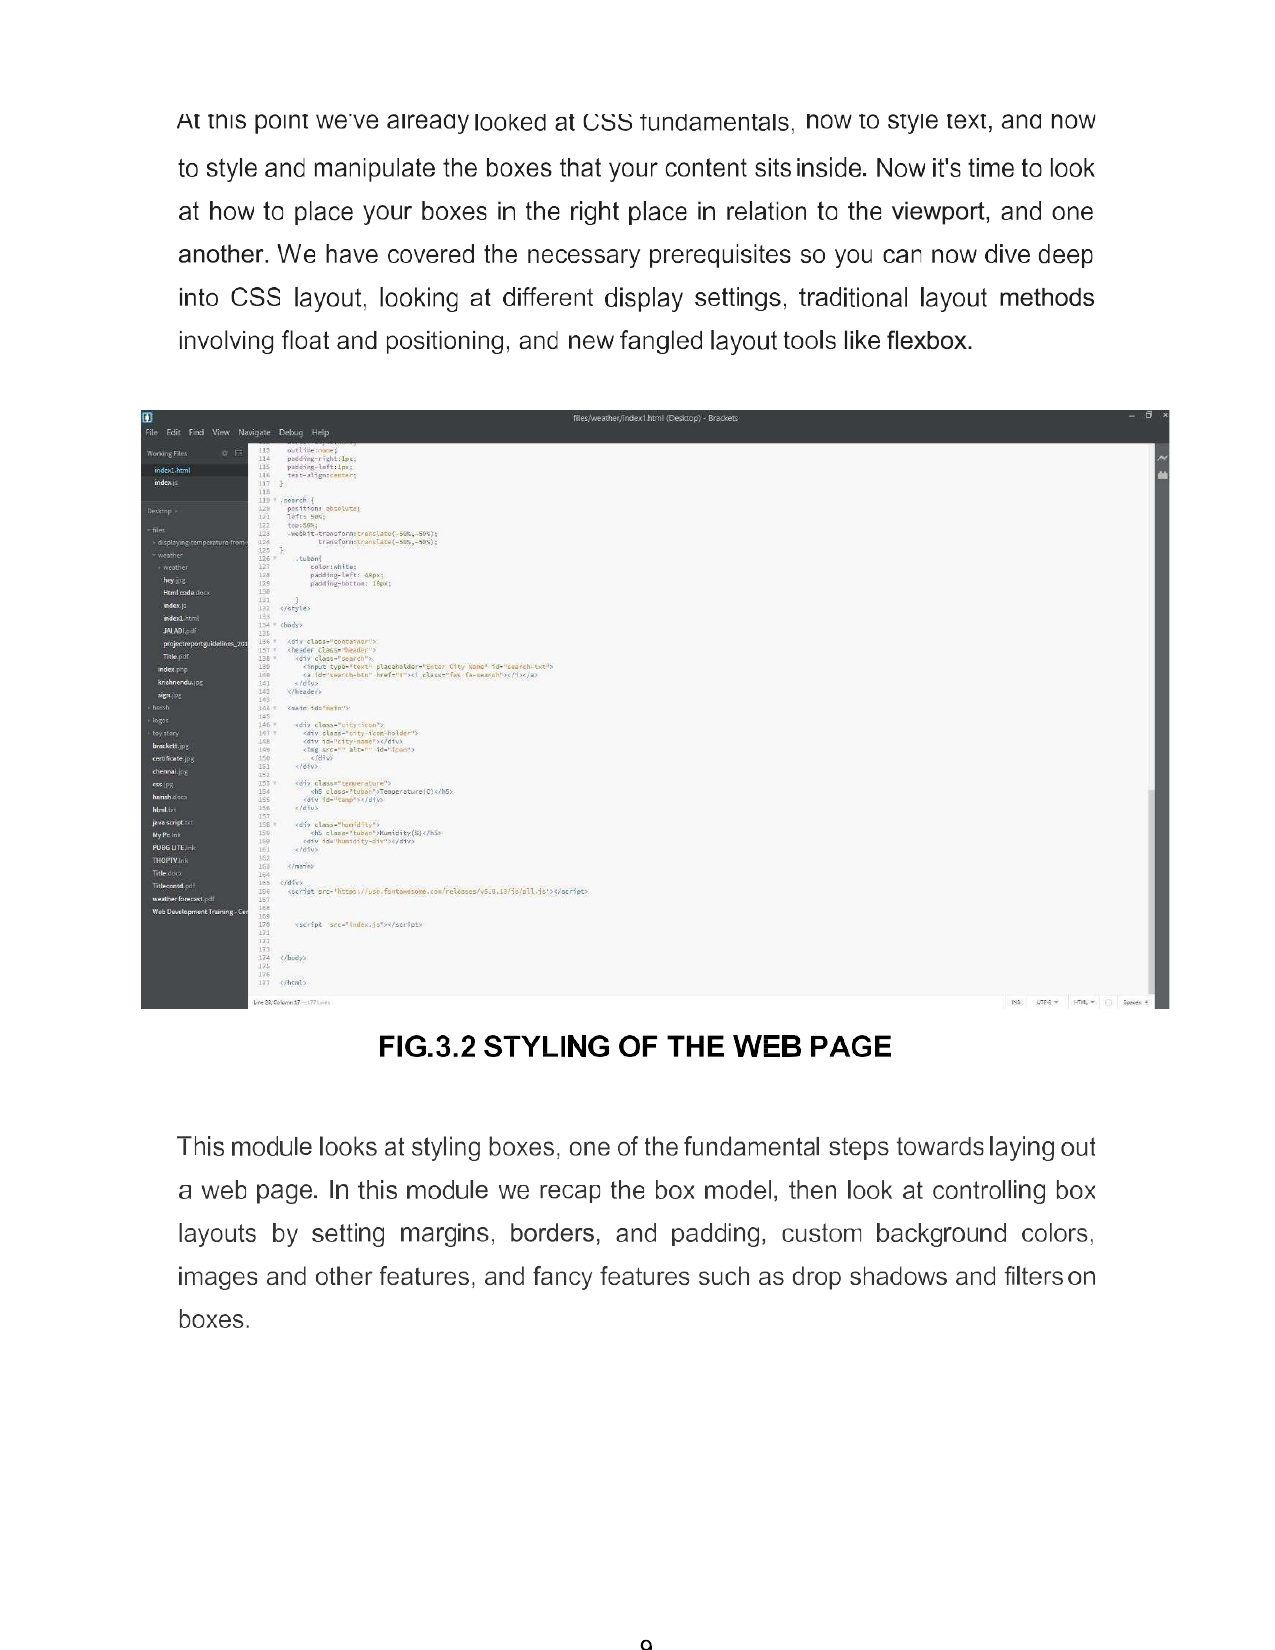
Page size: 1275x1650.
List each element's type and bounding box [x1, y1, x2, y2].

picture [381, 1180, 397, 1199]
picture [783, 330, 836, 349]
picture [610, 1180, 645, 1199]
picture [811, 1035, 871, 1057]
picture [503, 206, 515, 220]
picture [295, 287, 366, 312]
picture [569, 335, 614, 349]
picture [616, 1223, 656, 1242]
picture [985, 244, 997, 263]
picture [1061, 1137, 1096, 1156]
picture [1021, 158, 1042, 177]
picture [619, 1035, 640, 1057]
picture [405, 1035, 426, 1057]
picture [295, 201, 353, 225]
picture [280, 1141, 292, 1156]
picture [848, 201, 882, 220]
picture [848, 1180, 1001, 1199]
picture [727, 201, 806, 220]
picture [528, 244, 872, 268]
picture [829, 1137, 984, 1160]
picture [802, 157, 861, 177]
picture [178, 158, 198, 177]
picture [320, 1136, 815, 1161]
picture [518, 287, 593, 306]
picture [185, 288, 218, 306]
picture [141, 410, 1170, 1009]
picture [571, 201, 596, 225]
picture [1052, 206, 1093, 220]
picture [1050, 158, 1095, 177]
picture [363, 205, 402, 225]
picture [540, 1185, 601, 1203]
picture [1056, 1180, 1096, 1199]
picture [463, 1227, 494, 1245]
picture [401, 1227, 456, 1247]
picture [475, 114, 794, 134]
picture [705, 1180, 771, 1199]
picture [263, 201, 284, 220]
picture [231, 287, 280, 306]
picture [1022, 1223, 1093, 1245]
picture [789, 1180, 836, 1199]
picture [844, 287, 907, 307]
picture [605, 287, 617, 307]
picture [179, 1185, 192, 1199]
picture [877, 1223, 942, 1247]
picture [599, 201, 619, 220]
picture [711, 330, 777, 355]
picture [1001, 201, 1041, 220]
picture [210, 201, 254, 220]
picture [933, 158, 961, 177]
picture [734, 1227, 759, 1247]
picture [620, 330, 702, 354]
picture [877, 158, 926, 177]
picture [1000, 244, 1030, 263]
picture [428, 1035, 475, 1057]
picture [526, 201, 560, 220]
picture [358, 1180, 378, 1199]
picture [422, 201, 487, 220]
picture [456, 1185, 468, 1199]
picture [265, 158, 305, 177]
picture [177, 1136, 205, 1155]
picture [883, 249, 922, 263]
picture [336, 1184, 348, 1199]
picture [1038, 244, 1093, 268]
picture [1028, 1141, 1054, 1161]
picture [695, 287, 739, 306]
picture [232, 1136, 278, 1156]
picture [856, 330, 880, 349]
picture [179, 330, 558, 354]
picture [782, 1035, 801, 1057]
picture [484, 1035, 565, 1057]
picture [503, 287, 515, 306]
picture [208, 1136, 224, 1156]
picture [672, 1223, 726, 1246]
picture [1017, 1266, 1063, 1285]
picture [273, 1223, 298, 1247]
picture [359, 1227, 384, 1247]
picture [277, 244, 316, 263]
picture [1019, 1184, 1045, 1204]
picture [733, 1035, 780, 1057]
picture [656, 1180, 695, 1199]
picture [326, 244, 517, 263]
picture [568, 1035, 586, 1057]
picture [782, 1223, 862, 1242]
picture [807, 114, 1096, 134]
picture [799, 287, 841, 306]
picture [380, 287, 458, 312]
picture [990, 1136, 1025, 1161]
picture [206, 158, 257, 182]
picture [201, 1180, 247, 1199]
picture [179, 1223, 256, 1247]
picture [1068, 1271, 1095, 1285]
picture [629, 201, 687, 225]
picture [177, 114, 469, 134]
picture [944, 1227, 978, 1242]
picture [314, 158, 791, 182]
picture [407, 1180, 454, 1199]
picture [741, 292, 786, 311]
picture [588, 1035, 609, 1057]
picture [312, 1223, 357, 1242]
picture [179, 201, 199, 220]
picture [968, 158, 1014, 177]
picture [470, 288, 491, 306]
picture [620, 287, 683, 312]
picture [980, 1223, 1006, 1242]
picture [703, 206, 715, 220]
picture [257, 1184, 312, 1204]
picture [921, 287, 987, 312]
picture [179, 1266, 1012, 1290]
picture [932, 249, 977, 263]
picture [498, 1185, 529, 1199]
picture [179, 1309, 249, 1328]
picture [817, 201, 838, 220]
